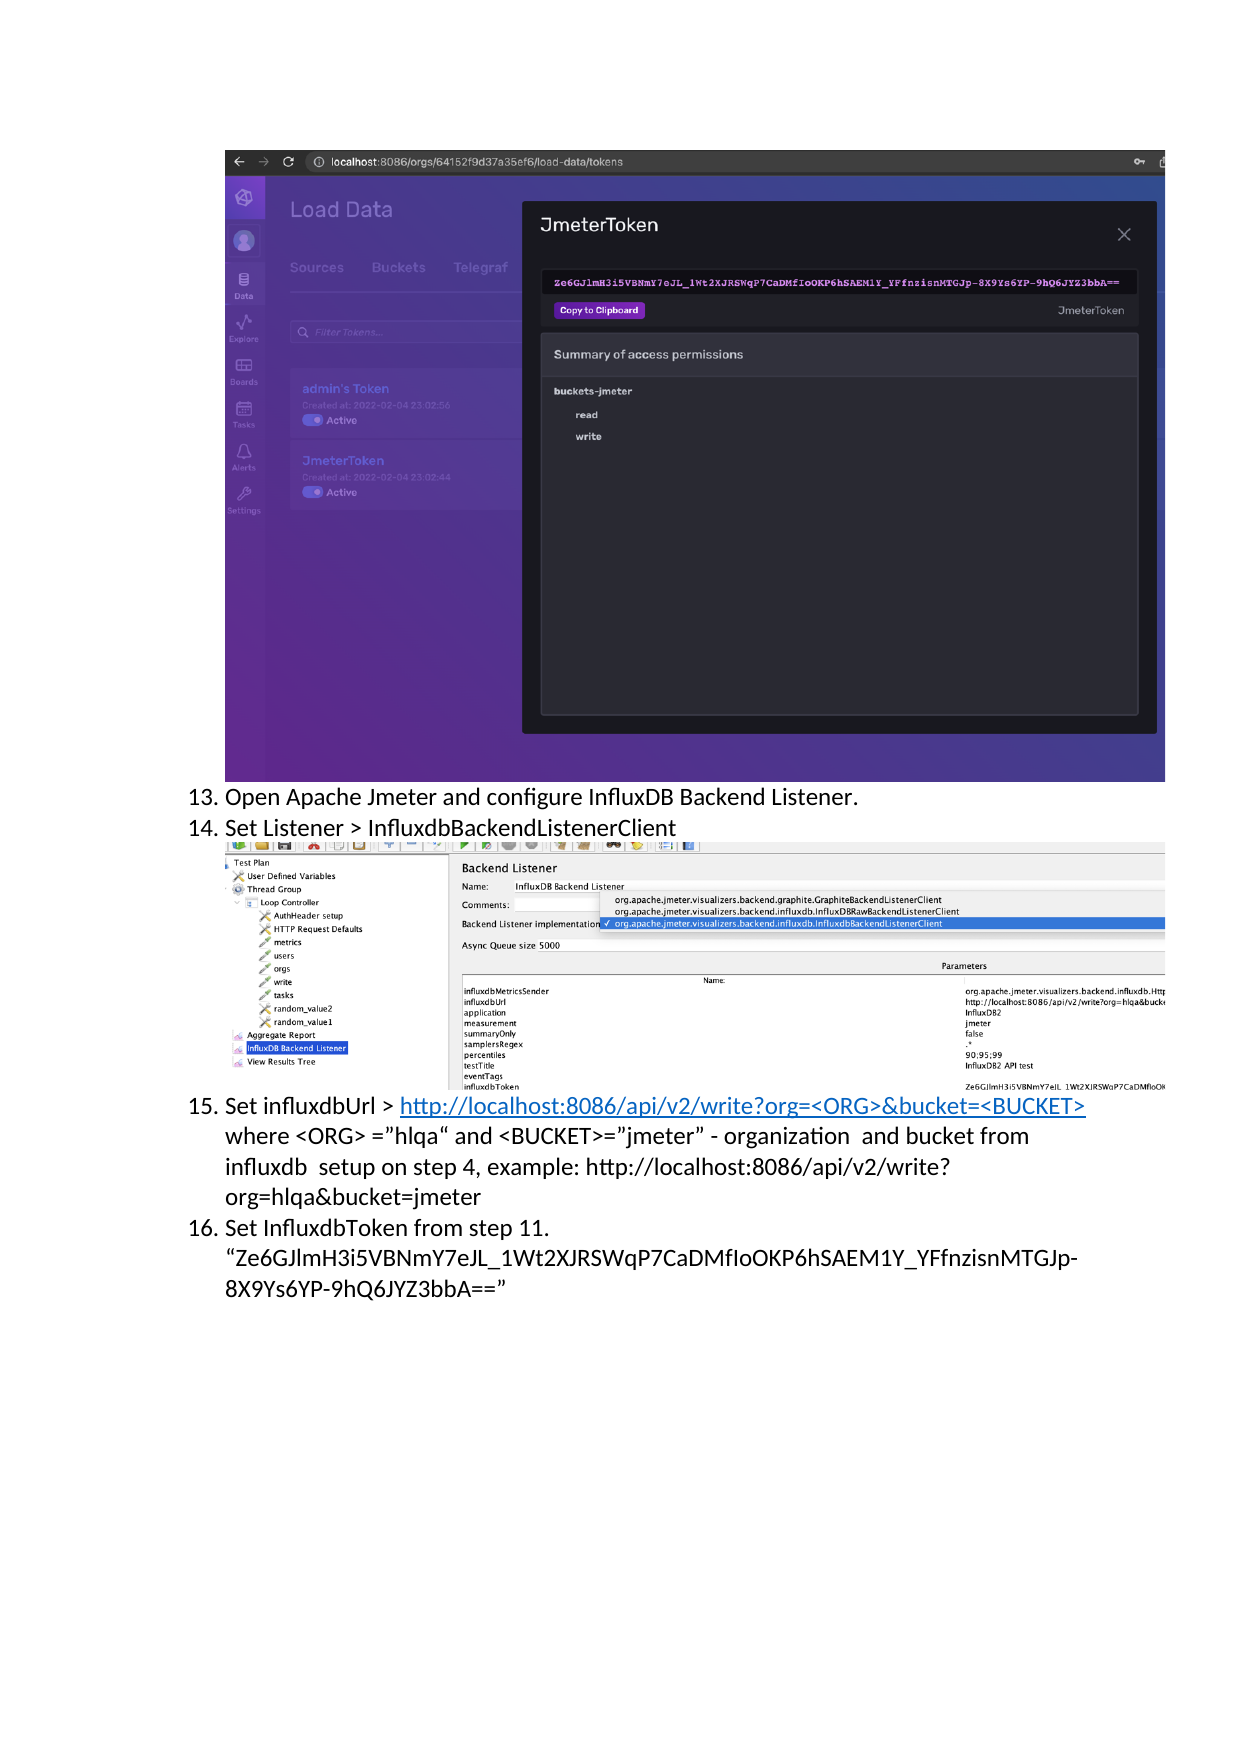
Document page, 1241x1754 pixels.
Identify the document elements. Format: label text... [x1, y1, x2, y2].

list Set InfluxdbToken from step 11. “Ze6GJlmH3i5VBNmY7eJL_1Wt2XJRSWqP7CaDMfIoOKP6hSAEM1Y_YFfnzisnMTGJp-8X9Ys6YP-9hQ6JYZ3bbA==” [187, 1212, 1090, 1304]
picture [225, 842, 1166, 1090]
list where <ORG> =”hlqa“ and <BUCKET>=”jmeter” - organization and bucket from influxdb setup on step 4, example: http://localhost:8086/api/v2/write?org=hlqa&bucket=jmeter [225, 1121, 1090, 1212]
picture [225, 150, 1166, 782]
list Open Apache Jmeter and configure InfluxDB Backend Listener. [187, 781, 1090, 812]
list Set influxdbUrl > http://localhost:8086/api/v2/write?org=<ORG>&bucket=<BUCKET> [187, 1090, 1090, 1121]
